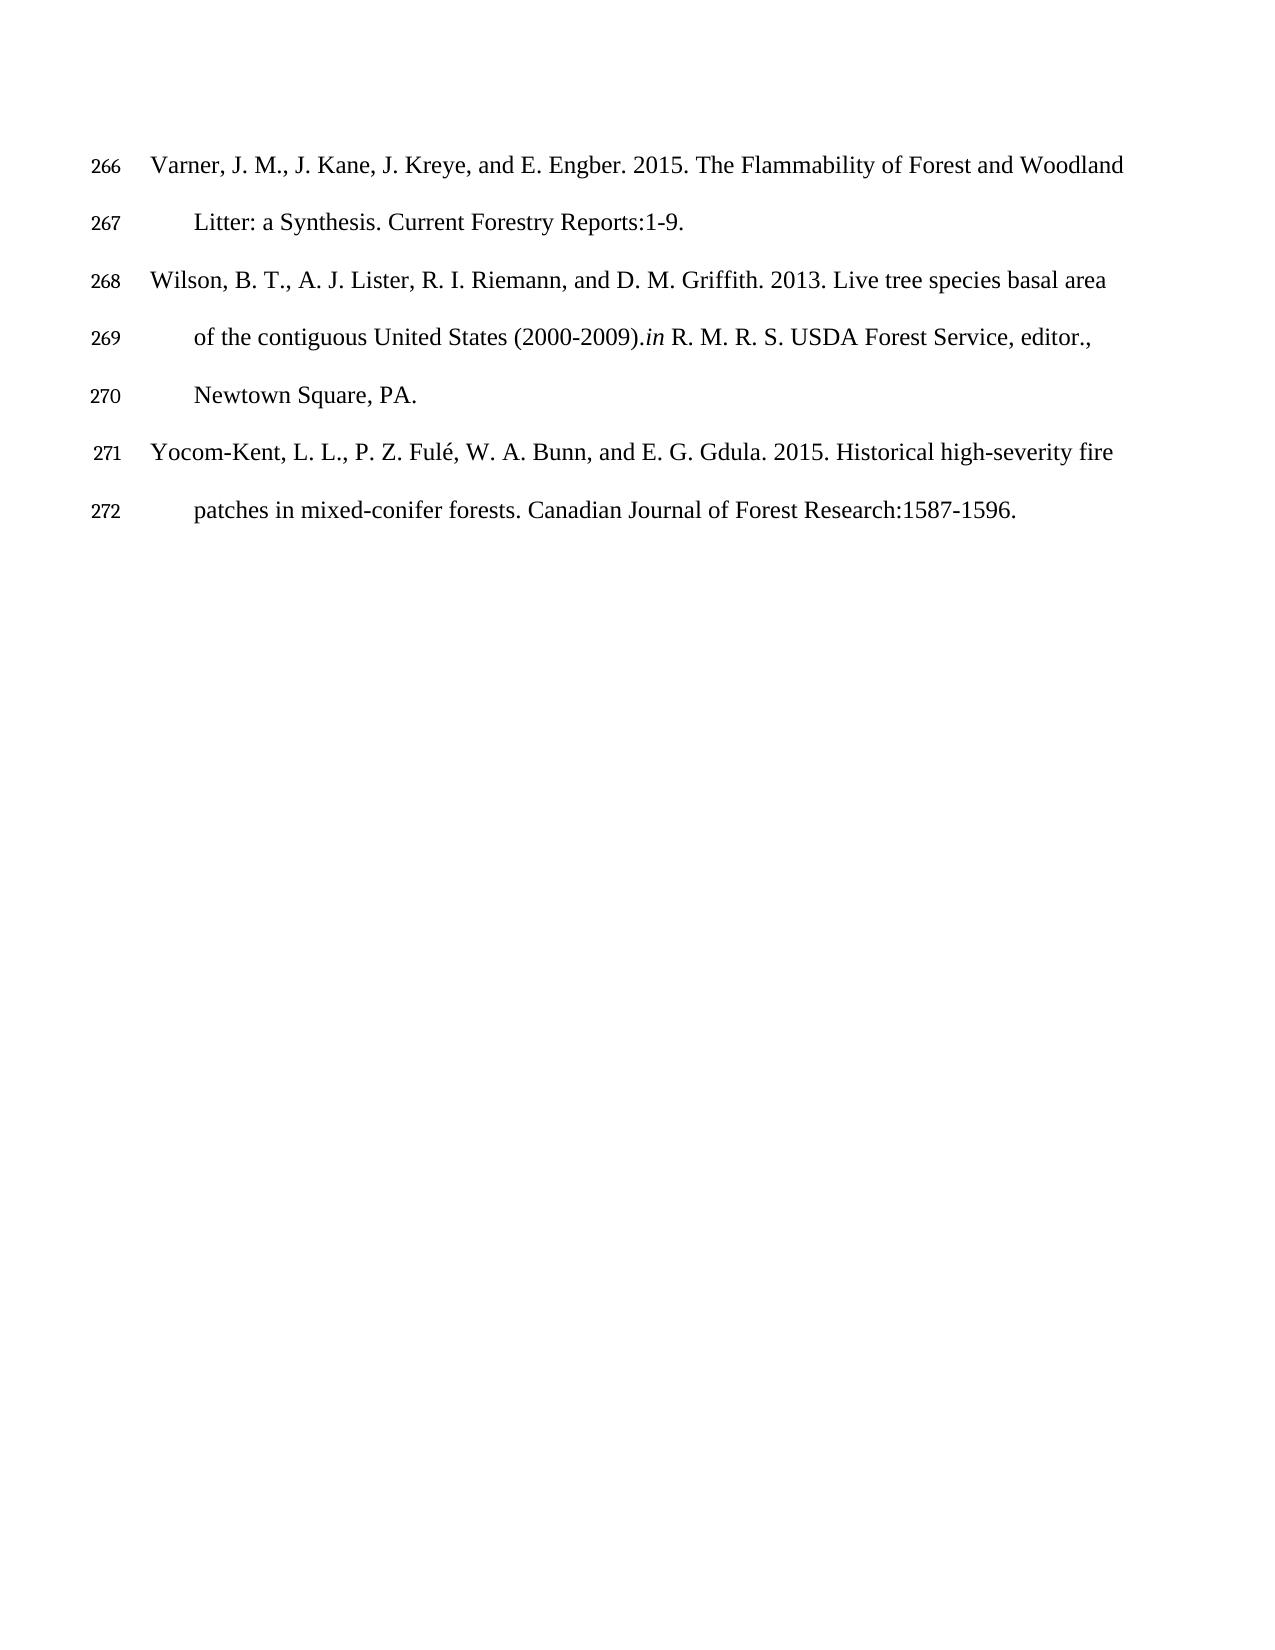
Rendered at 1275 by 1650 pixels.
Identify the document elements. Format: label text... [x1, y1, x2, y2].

text Varner, J. M., J. Kane, J. Kreye, and E. Engber. 2015. The Flammability of Forest and Woodland Litter: a Synthesis. Current Forestry Reports:1-9. [150, 150, 1125, 236]
text Wilson, B. T., A. J. Lister, R. I. Riemann, and D. M. Griffith. 2013. Live tree species basal area of the contiguous United States (2000-2009).in R. M. R. S. USDA Forest Service, editor., Newtown Square, PA. [150, 265, 1125, 409]
text Yocom-Kent, L. L., P. Z. Fulé, W. A. Bunn, and E. G. Gdula. 2015. Historical high-severity fire patches in mixed-conifer forests. Canadian Journal of Forest Research:1587-1596. [150, 437, 1125, 524]
